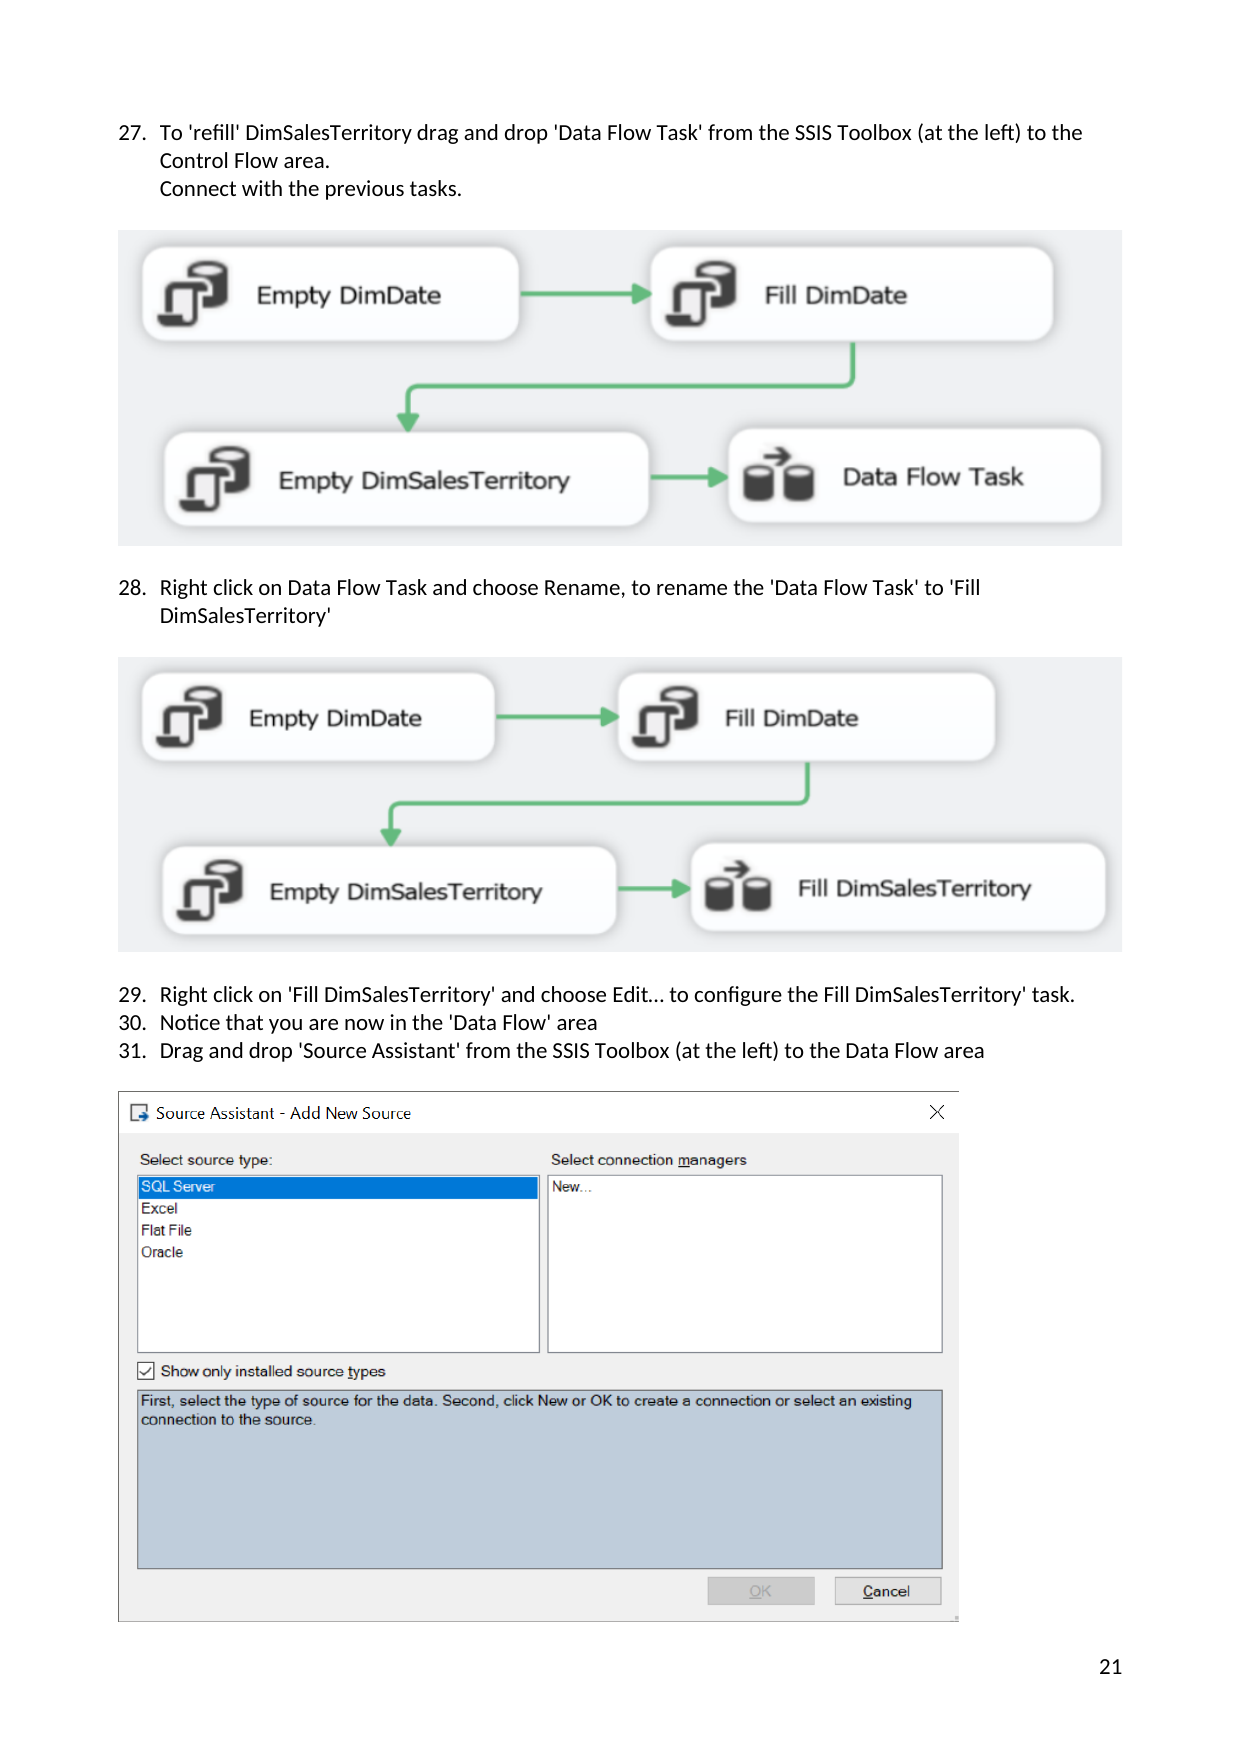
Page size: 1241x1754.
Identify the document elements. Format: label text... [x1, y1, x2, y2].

picture [118, 1091, 959, 1622]
list To 'refill' DimSalesTerritory drag and drop 'Data Flow Task' from the SSIS Toolbox (at the left) to the Control Flow area. Connect with the previous tasks. [118, 118, 1122, 230]
list Right click on 'Fill DimSalesTerritory' and choose Edit… to configure the Fill DimSalesTerritory' task. [118, 980, 1122, 1008]
list Notice that you are now in the 'Data Flow' area [118, 1008, 1122, 1036]
picture [118, 657, 1123, 952]
picture [118, 230, 1123, 546]
list Drag and drop 'Source Assistant' from the SSIS Toolbox (at the left) to the Data Flow area [118, 1036, 1122, 1064]
list Right click on Data Flow Task and choose Rename, to rename the 'Data Flow Task' to 'Fill DimSalesTerritory' [118, 573, 1122, 629]
